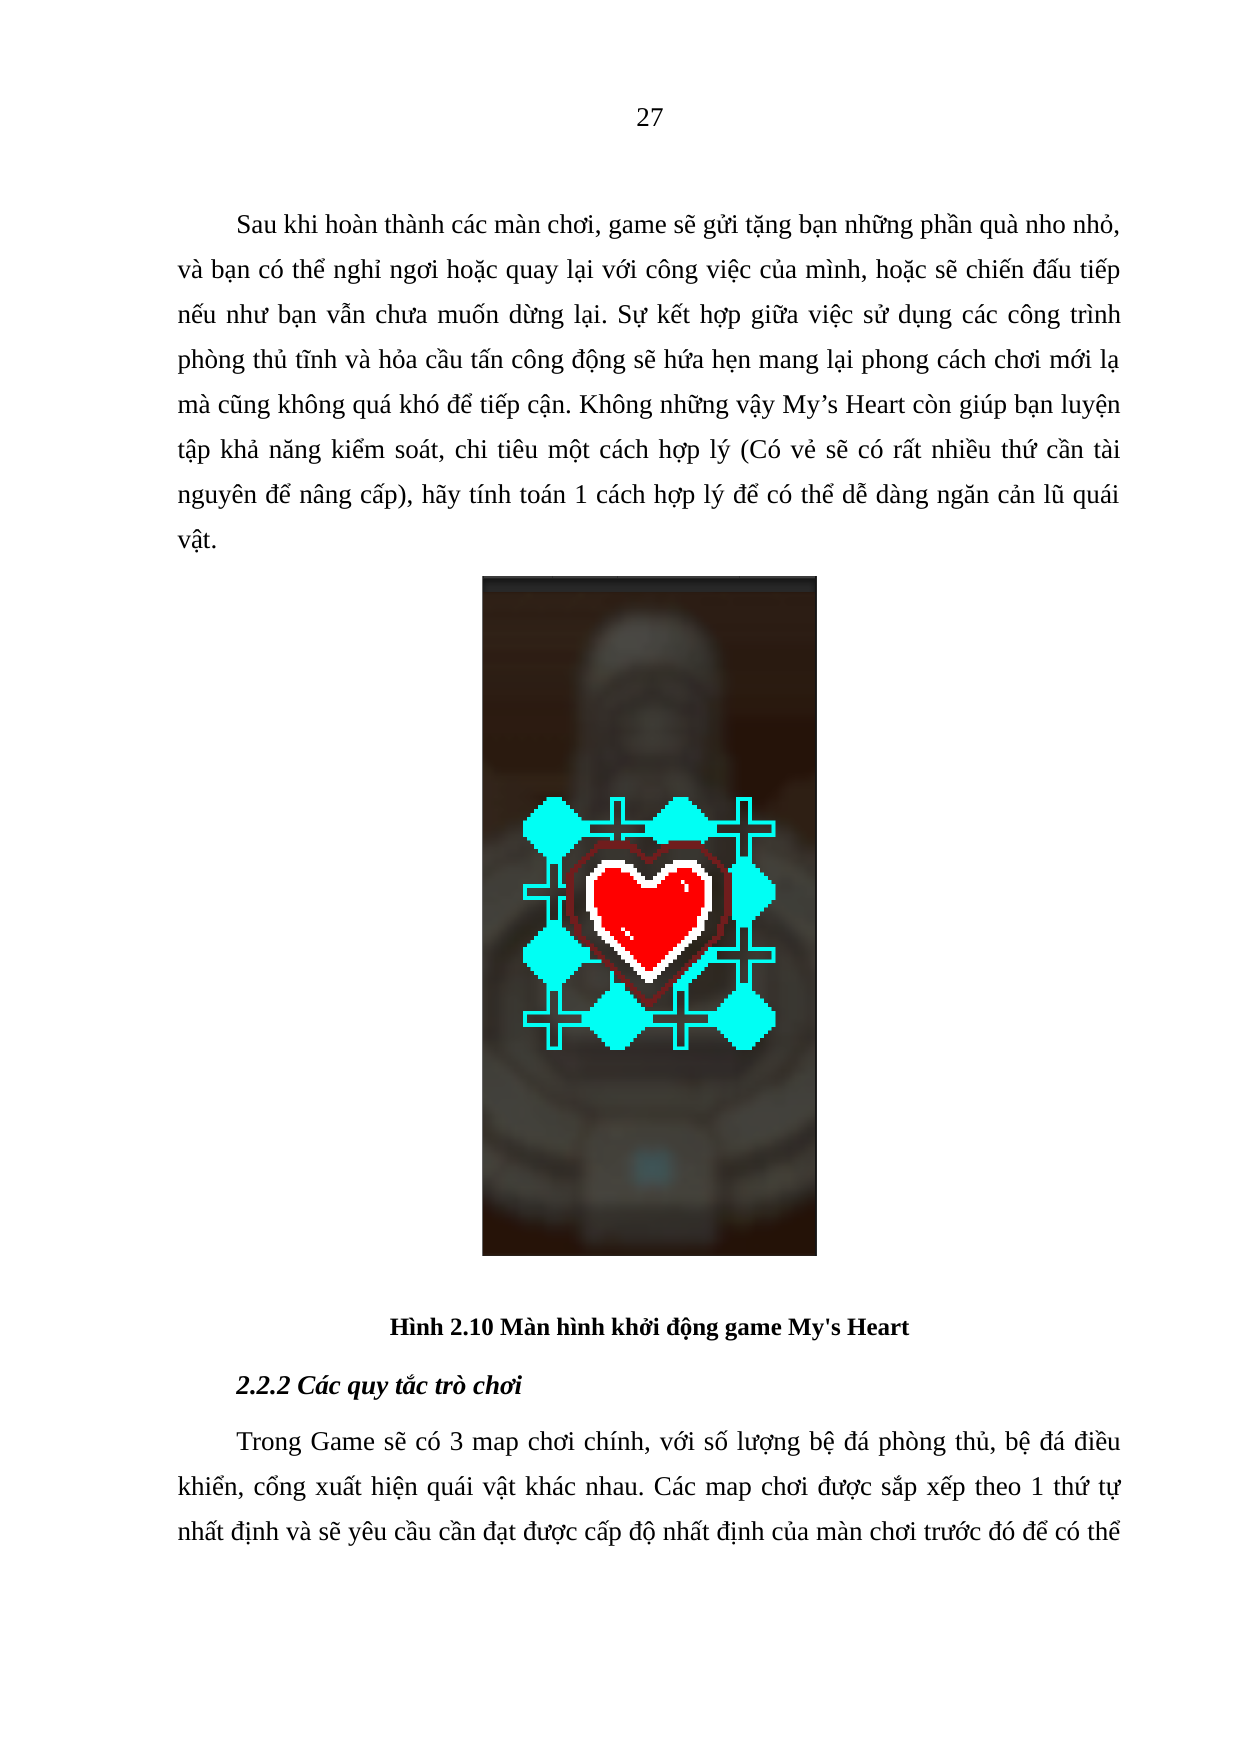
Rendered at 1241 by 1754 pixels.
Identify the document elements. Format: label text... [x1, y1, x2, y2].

subtitle Các quy tắc trò chơi [177, 1366, 1122, 1403]
picture [482, 576, 817, 1256]
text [177, 1422, 1122, 1549]
text Sau khi hoàn thành các màn chơi, game sẽ gửi tặng bạn những phần quà nho nhỏ, và bạn có thể nghỉ ngơi hoặc quay lại với công việc của mình, hoặc sẽ chiến đấu tiếp nếu như bạn vẫn chưa muốn dừng lại. Sự kết hợp giữa việc sử dụng các công trình phòng thủ tĩnh và hỏa cầu tấn công động sẽ hứa hẹn mang lại phong cách chơi mới lạ mà cũng không quá khó để tiếp cận. Không những vậy My’s Heart còn giúp bạn luyện tập khả năng kiểm soát, chi tiêu một cách hợp lý (Có vẻ sẽ có rất nhiều thứ cần tài nguyên để nâng cấp), hãy tính toán 1 cách hợp lý để có thể dễ dàng ngăn cản lũ quái vật. [177, 205, 1122, 558]
